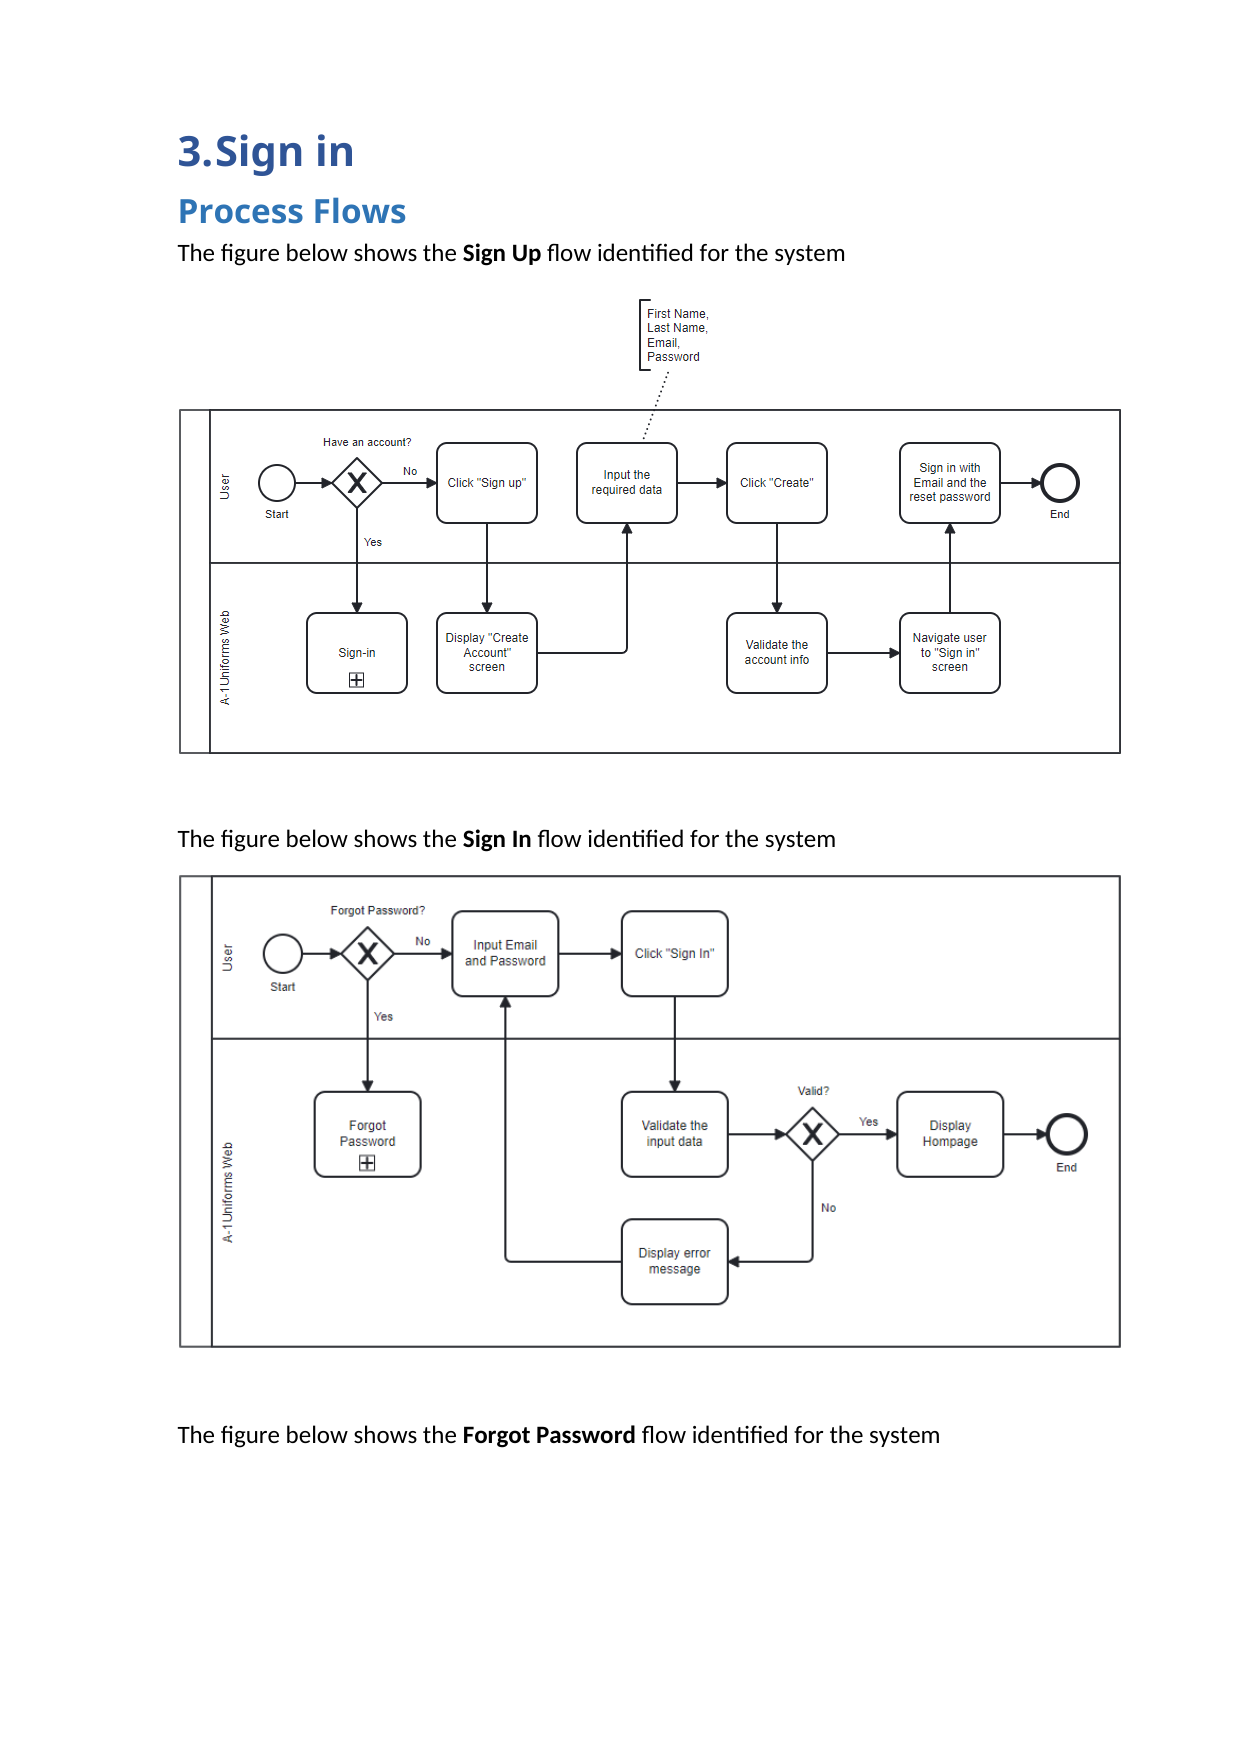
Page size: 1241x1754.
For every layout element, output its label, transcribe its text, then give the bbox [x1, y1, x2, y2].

subtitle Process Flows [177, 188, 1122, 233]
picture [177, 286, 1123, 755]
picture [177, 872, 1123, 1351]
text The figure below shows the Sign Up flow identified for the system [177, 237, 1122, 267]
text The figure below shows the Forgot Password flow identified for the system [177, 1419, 1122, 1449]
text The figure below shows the Sign In flow identified for the system [177, 823, 1122, 854]
subtitle Sign in [177, 122, 1122, 179]
